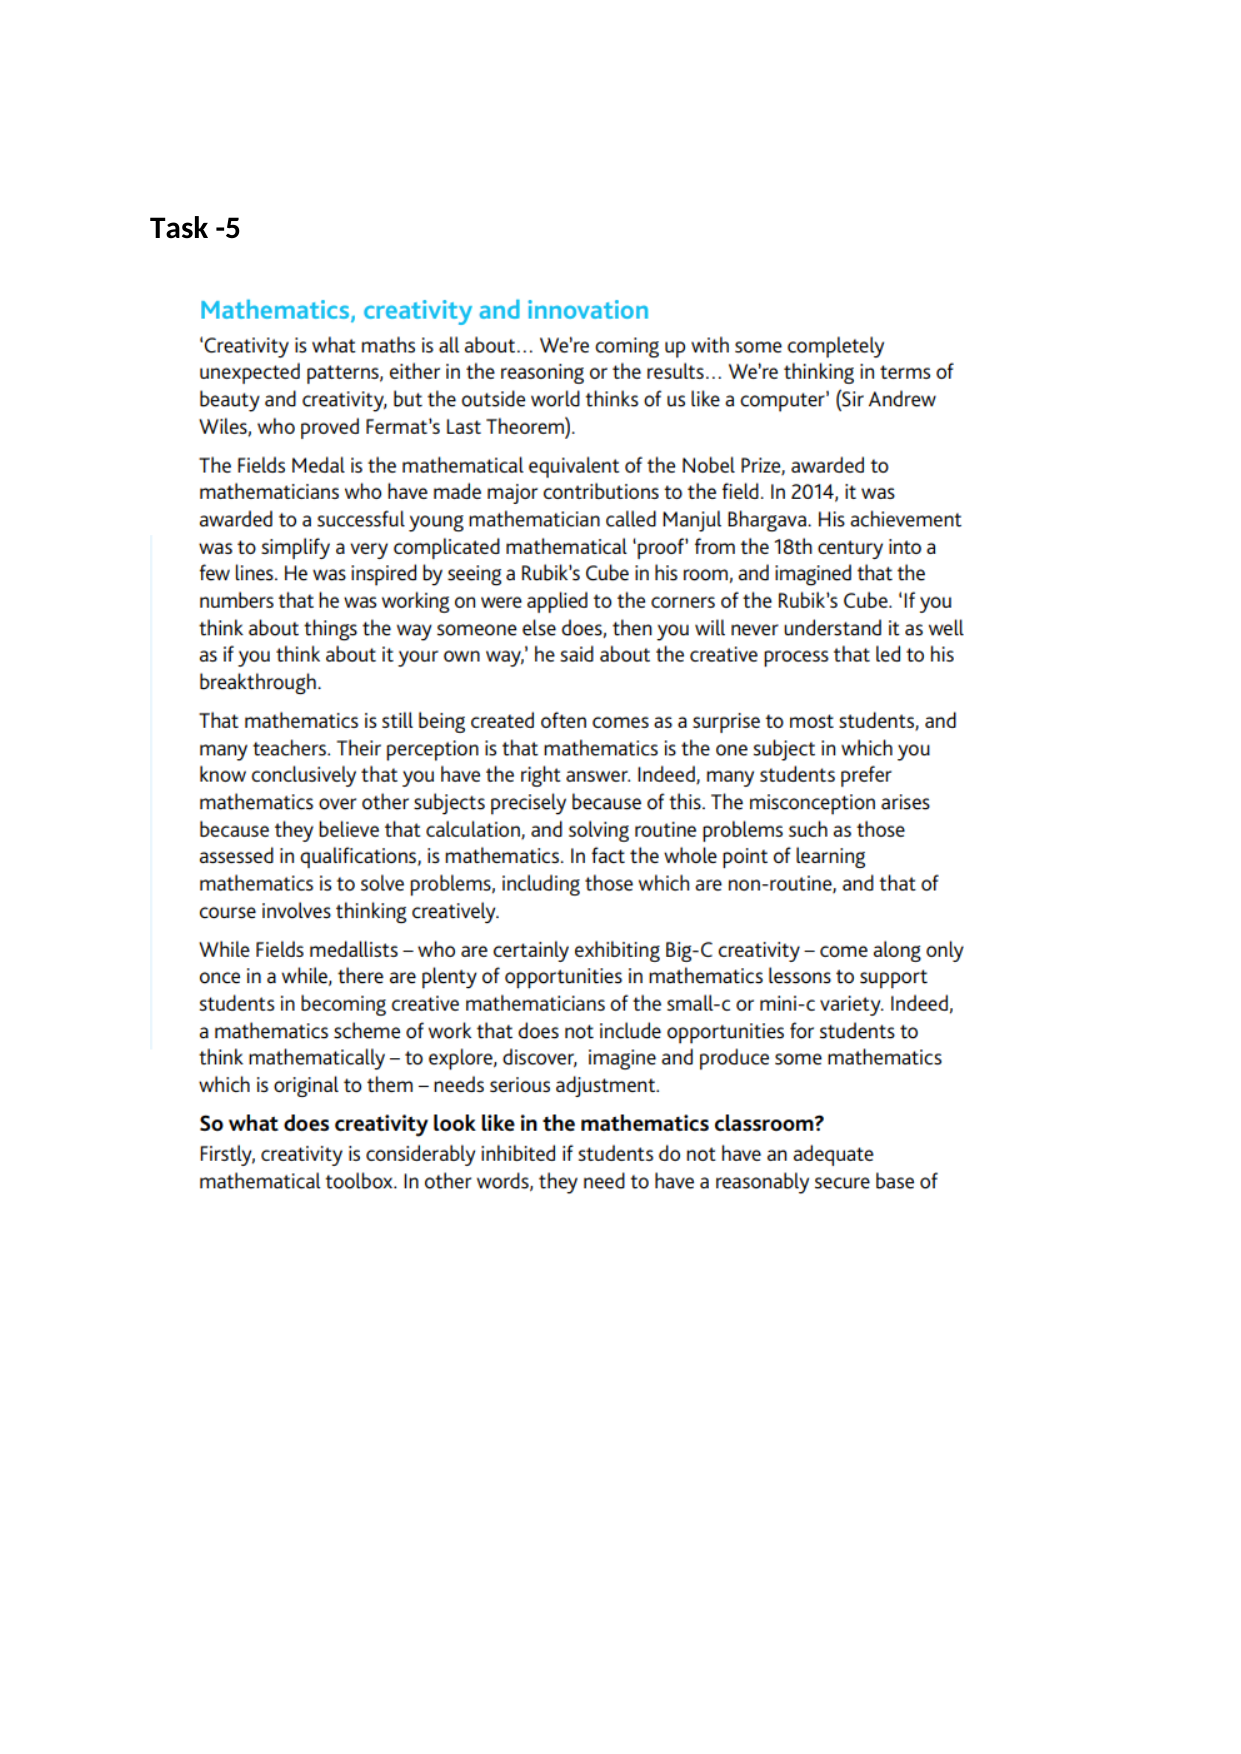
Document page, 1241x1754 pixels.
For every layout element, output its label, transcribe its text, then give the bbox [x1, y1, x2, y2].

text Task -5 [150, 208, 1090, 246]
picture [150, 265, 1024, 1241]
